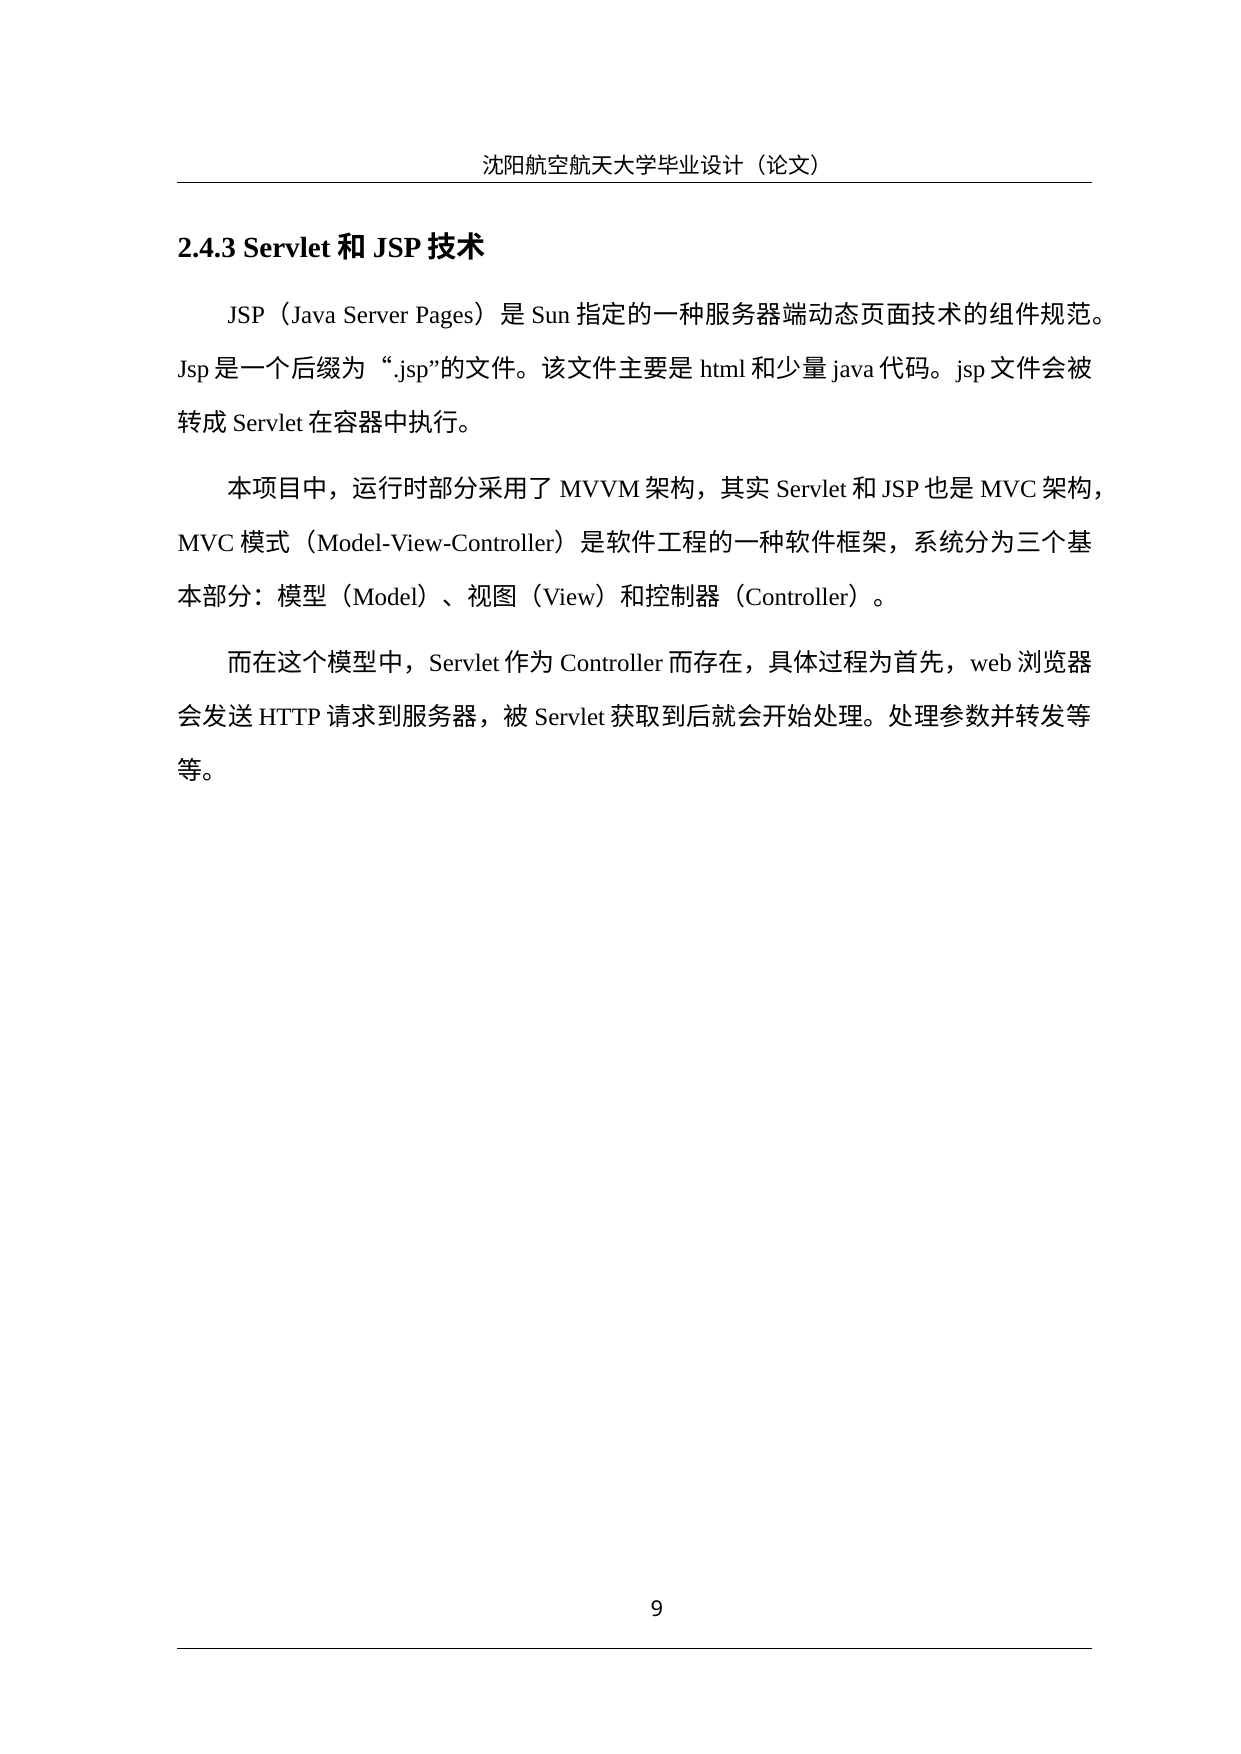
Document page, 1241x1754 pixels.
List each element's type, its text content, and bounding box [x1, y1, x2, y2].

text Servlet 和JSP 技术 [177, 224, 1092, 266]
text JSP（Java Server Pages）是Sun指定的一种服务器端动态页面技术的组件规范。Jsp是一个后缀为“.jsp”的文件。该文件主要是html和少量java代码。jsp文件会被转成Servlet在容器中执行。 [177, 294, 1092, 439]
text 而在这个模型中，Servlet作为Controller而存在，具体过程为首先，web浏览器会发送HTTP请求到服务器，被Servlet获取到后就会开始处理。处理参数并转发等等。 [177, 642, 1092, 787]
text 本项目中，运行时部分采用了MVVM架构，其实Servlet和JSP也是MVC架构，MVC模式（Model-View-Controller）是软件工程的一种软件框架，系统分为三个基本部分：模型（Model）、视图（View）和控制器（Controller）。 [177, 468, 1092, 613]
